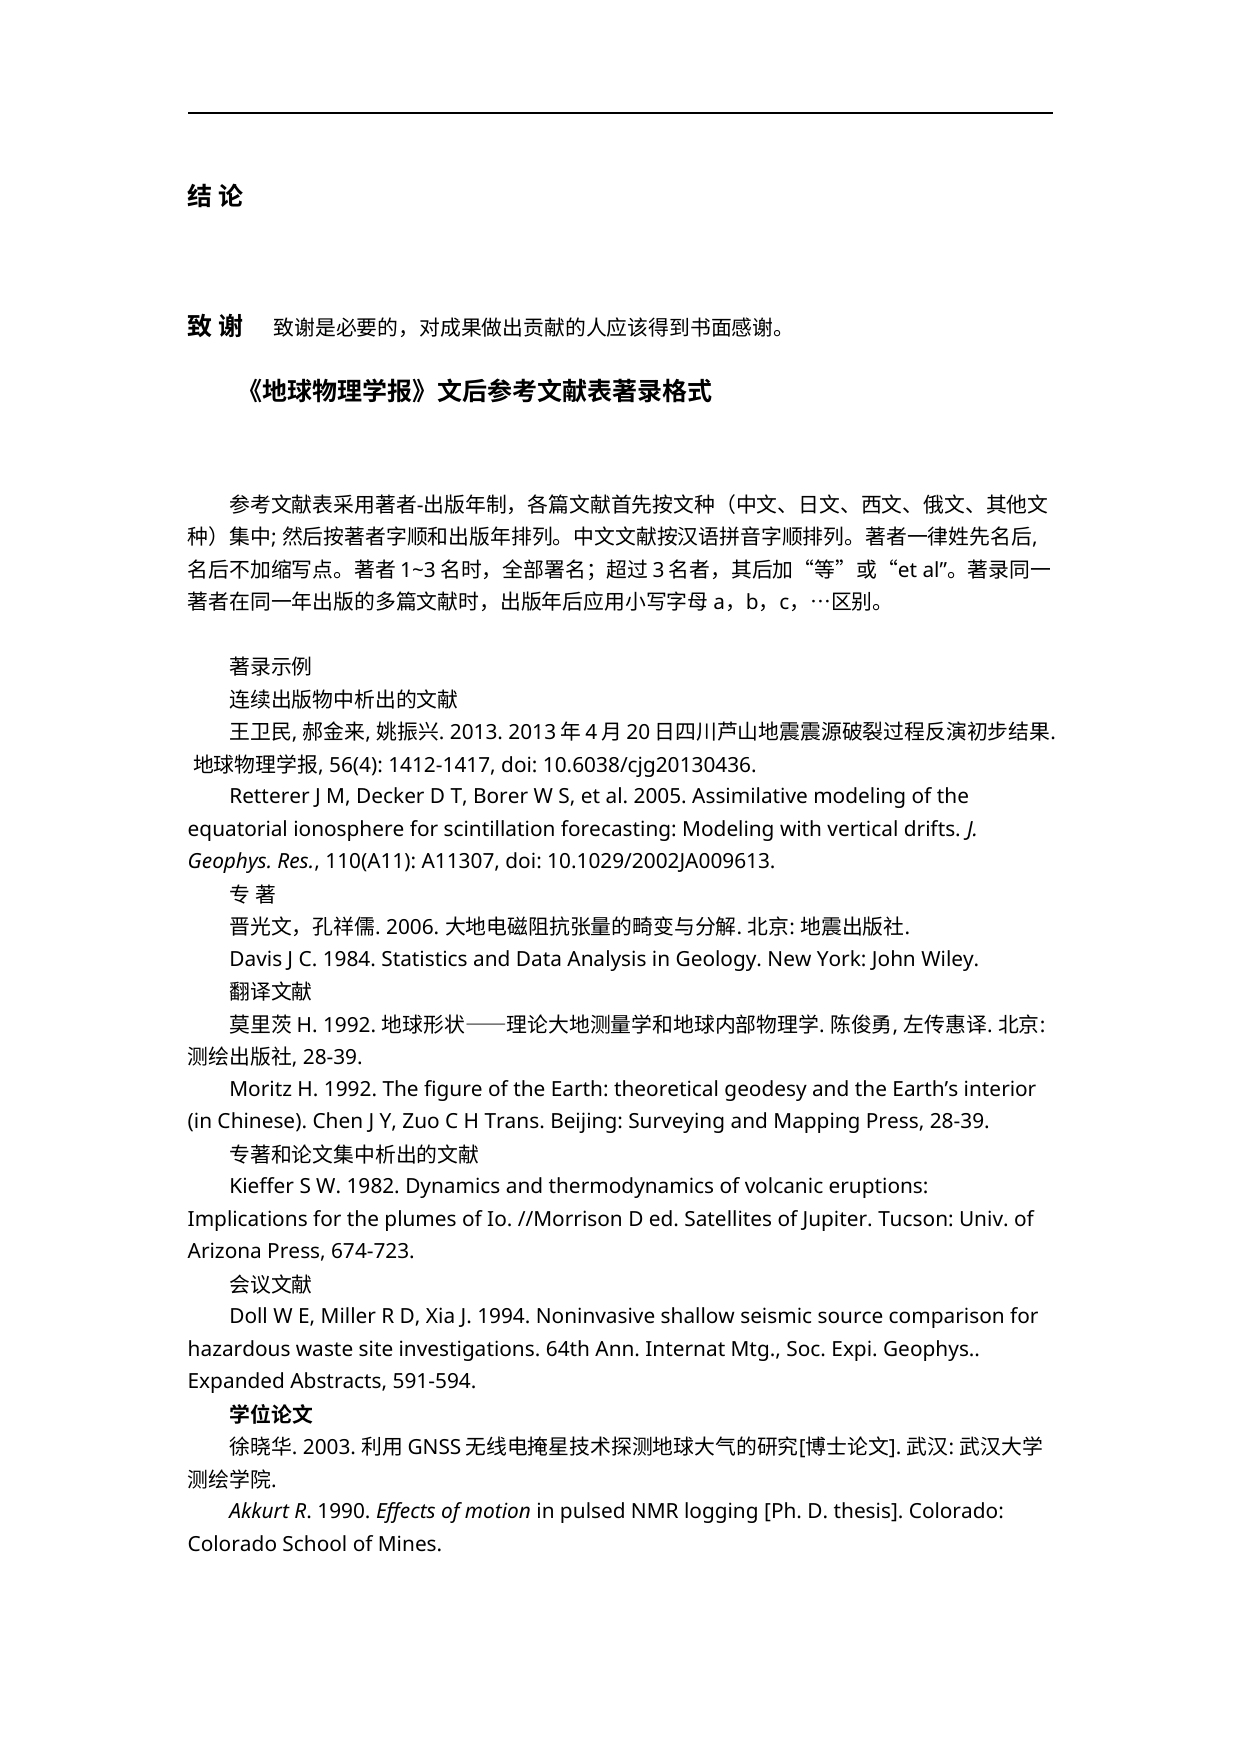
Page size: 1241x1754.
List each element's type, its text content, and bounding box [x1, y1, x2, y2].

text 结 论 [187, 162, 1053, 227]
text Akkurt R. 1990. Effects of motion in pulsed NMR logging [Ph. D. thesis]. Colorado: Colorado School of Mines. [187, 1494, 1053, 1559]
text 会议文献 [187, 1267, 1053, 1299]
text 王卫民, 郝金来, 姚振兴. 2013. 2013年4月20日四川芦山地震震源破裂过程反演初步结果. 地球物理学报, 56(4): 1412-1417, doi: 10.6038/cjg20130436. [187, 714, 1053, 779]
text 学位论文 [187, 1397, 1053, 1429]
text 致 谢 致谢是必要的，对成果做出贡献的人应该得到书面感谢。 [187, 292, 1053, 357]
text 莫里茨 H. 1992. 地球形状——理论大地测量学和地球内部物理学. 陈俊勇, 左传惠译. 北京: 测绘出版社, 28-39. [187, 1007, 1053, 1072]
text Doll W E, Miller R D, Xia J. 1994. Noninvasive shallow seismic source comparison for hazardous waste site investigations. 64th Ann. Internat Mtg., Soc. Expi. Geophys.. Expanded Abstracts, 591-594. [187, 1299, 1053, 1397]
text 翻译文献 [187, 974, 1053, 1007]
text 著录示例 [187, 649, 1053, 682]
text 徐晓华. 2003. 利用GNSS无线电掩星技术探测地球大气的研究[博士论文]. 武汉: 武汉大学测绘学院. [187, 1429, 1053, 1494]
text 连续出版物中析出的文献 [187, 682, 1053, 714]
text Davis J C. 1984. Statistics and Data Analysis in Geology. New York: John Wiley. [187, 942, 1053, 974]
text Retterer J M, Decker D T, Borer W S, et al. 2005. Assimilative modeling of the equatorial ionosphere for scintillation forecasting: Modeling with vertical drifts. J. Geophys. Res., 110(A11): A11307, doi: 10.1029/2002JA009613. [187, 779, 1053, 877]
text 专著和论文集中析出的文献 [187, 1137, 1053, 1169]
text Kieffer S W. 1982. Dynamics and thermodynamics of volcanic eruptions: Implications for the plumes of Io. //Morrison D ed. Satellites of Jupiter. Tucson: Univ. of Arizona Press, 674-723. [187, 1169, 1053, 1267]
text Moritz H. 1992. The figure of the Earth: theoretical geodesy and the Earth’s interior (in Chinese). Chen J Y, Zuo C H Trans. Beijing: Surveying and Mapping Press, 28-39. [187, 1072, 1053, 1137]
text 《地球物理学报》文后参考文献表著录格式 [187, 357, 1053, 422]
text 参考文献表采用著者-出版年制，各篇文献首先按文种（中文、日文、西文、俄文、其他文种）集中; 然后按著者字顺和出版年排列。中文文献按汉语拼音字顺排列。著者一律姓先名后,名后不加缩写点。著者1~3名时，全部署名；超过3名者，其后加“等”或“et al”。著录同一著者在同一年出版的多篇文献时，出版年后应用小写字母 a，b，c，…区别。 [187, 487, 1053, 617]
text 晋光文，孔祥儒. 2006. 大地电磁阻抗张量的畸变与分解. 北京: 地震出版社. [187, 909, 1053, 942]
text 专 著 [187, 877, 1053, 909]
